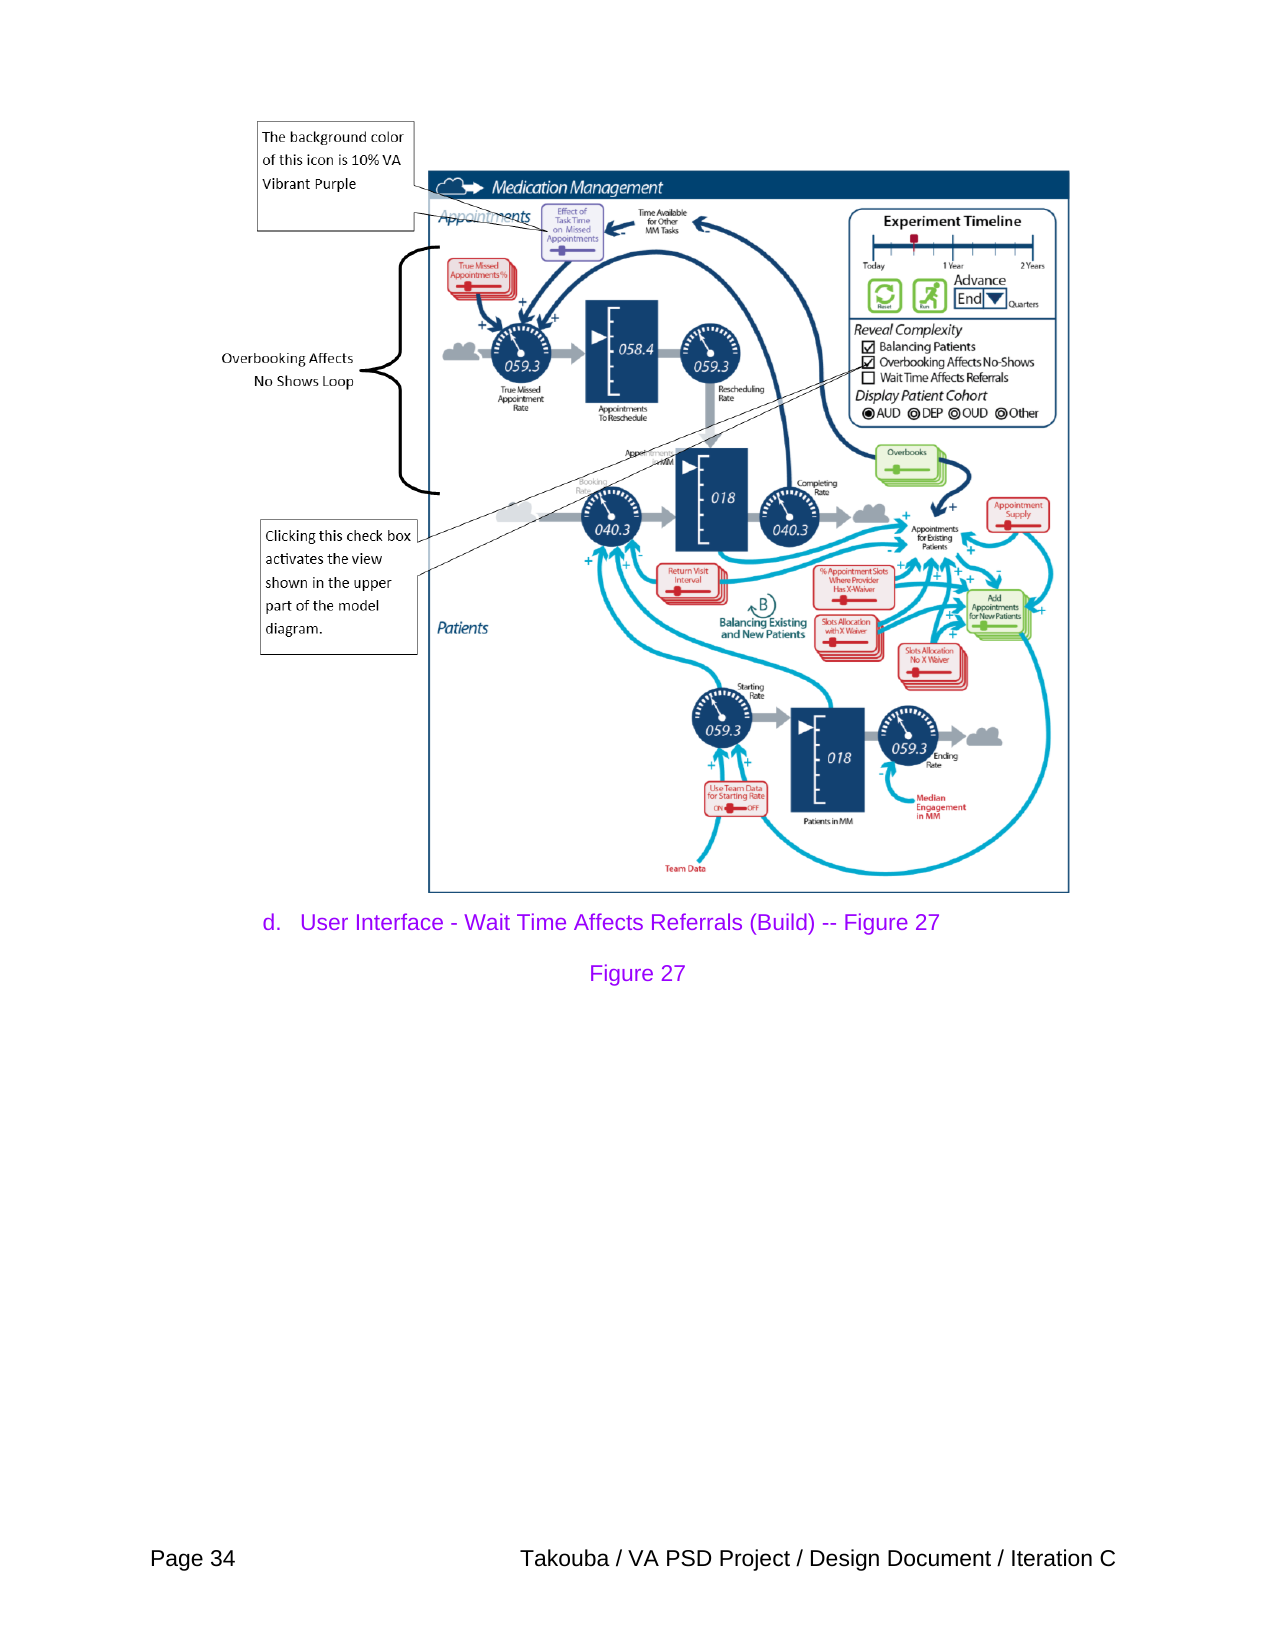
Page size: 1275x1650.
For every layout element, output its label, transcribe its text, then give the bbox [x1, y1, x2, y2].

text Figure 27 [150, 959, 1125, 1022]
list User Interface - Wait Time Affects Referrals (Build) -- Figure 27 [262, 908, 1125, 935]
picture [150, 112, 1125, 904]
